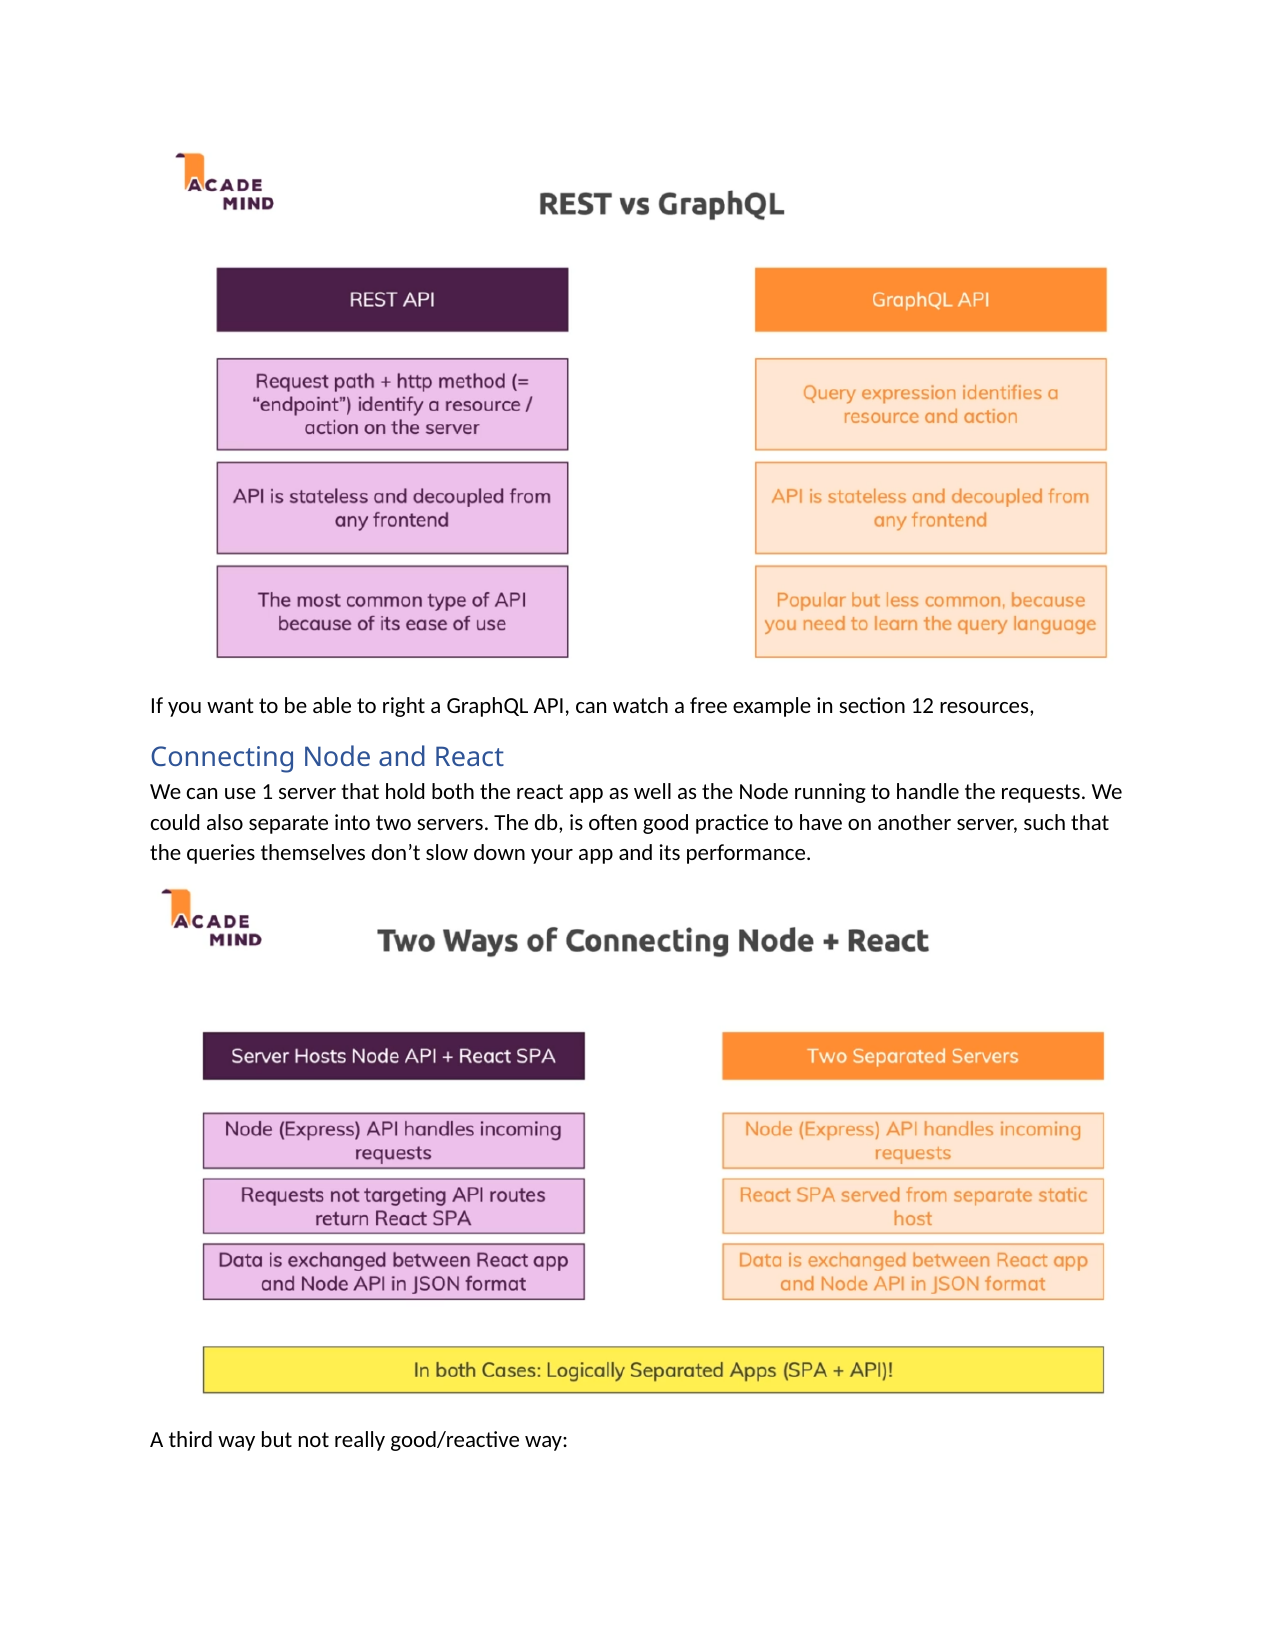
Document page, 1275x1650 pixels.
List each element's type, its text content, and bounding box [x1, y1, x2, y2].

picture [150, 150, 1125, 672]
picture [150, 884, 1125, 1407]
text We can use 1 server that hold both the react app as well as the Node running to handle the requests. We could also separate into two servers. The db, is often good practice to have on another server, such that the queries themselves don’t slow down your app and its performance. [150, 777, 1125, 866]
subtitle Connecting Node and React [150, 738, 1125, 774]
text If you want to be able to right a GraphQL API, can watch a free example in section 12 resources, [150, 691, 1125, 719]
text A third way but not really good/reactive way: [150, 1425, 1125, 1453]
